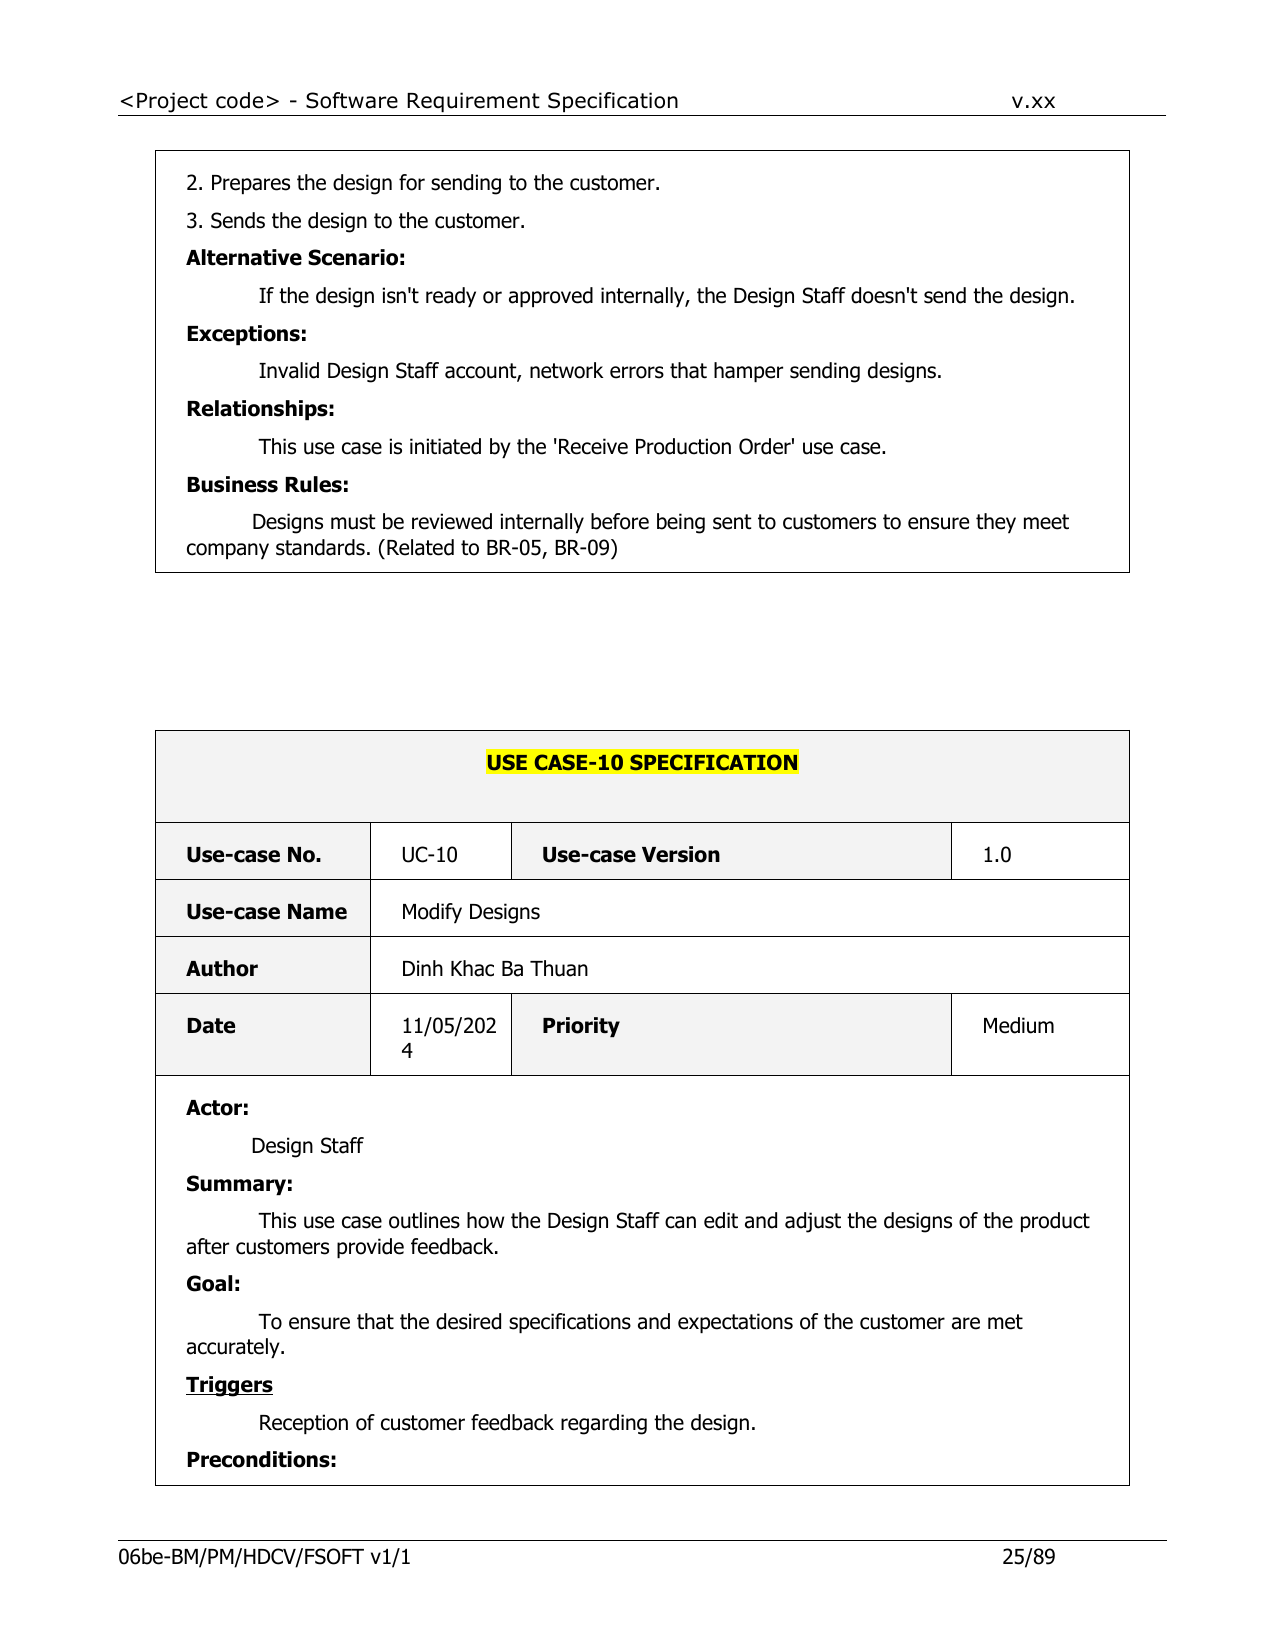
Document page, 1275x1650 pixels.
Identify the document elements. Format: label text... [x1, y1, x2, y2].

table_cell Author [156, 937, 370, 993]
table_cell Modify Designs [371, 880, 1129, 936]
table_cell 11/05/2024 [371, 994, 511, 1075]
table_cell Priority [512, 994, 951, 1075]
table_cell Use-case Name [156, 880, 370, 936]
table_cell Date [156, 994, 370, 1075]
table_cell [156, 151, 1129, 572]
table_cell Use-case Version [512, 823, 951, 879]
table_cell Medium [952, 994, 1129, 1075]
table_header USE CASE-10 SPECIFICATION [156, 731, 1129, 822]
table_cell Use-case No. [156, 823, 370, 879]
table_cell Dinh Khac Ba Thuan [371, 937, 1129, 993]
table_cell 1.0 [952, 823, 1129, 879]
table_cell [156, 1076, 1129, 1484]
table_cell UC-10 [371, 823, 511, 879]
